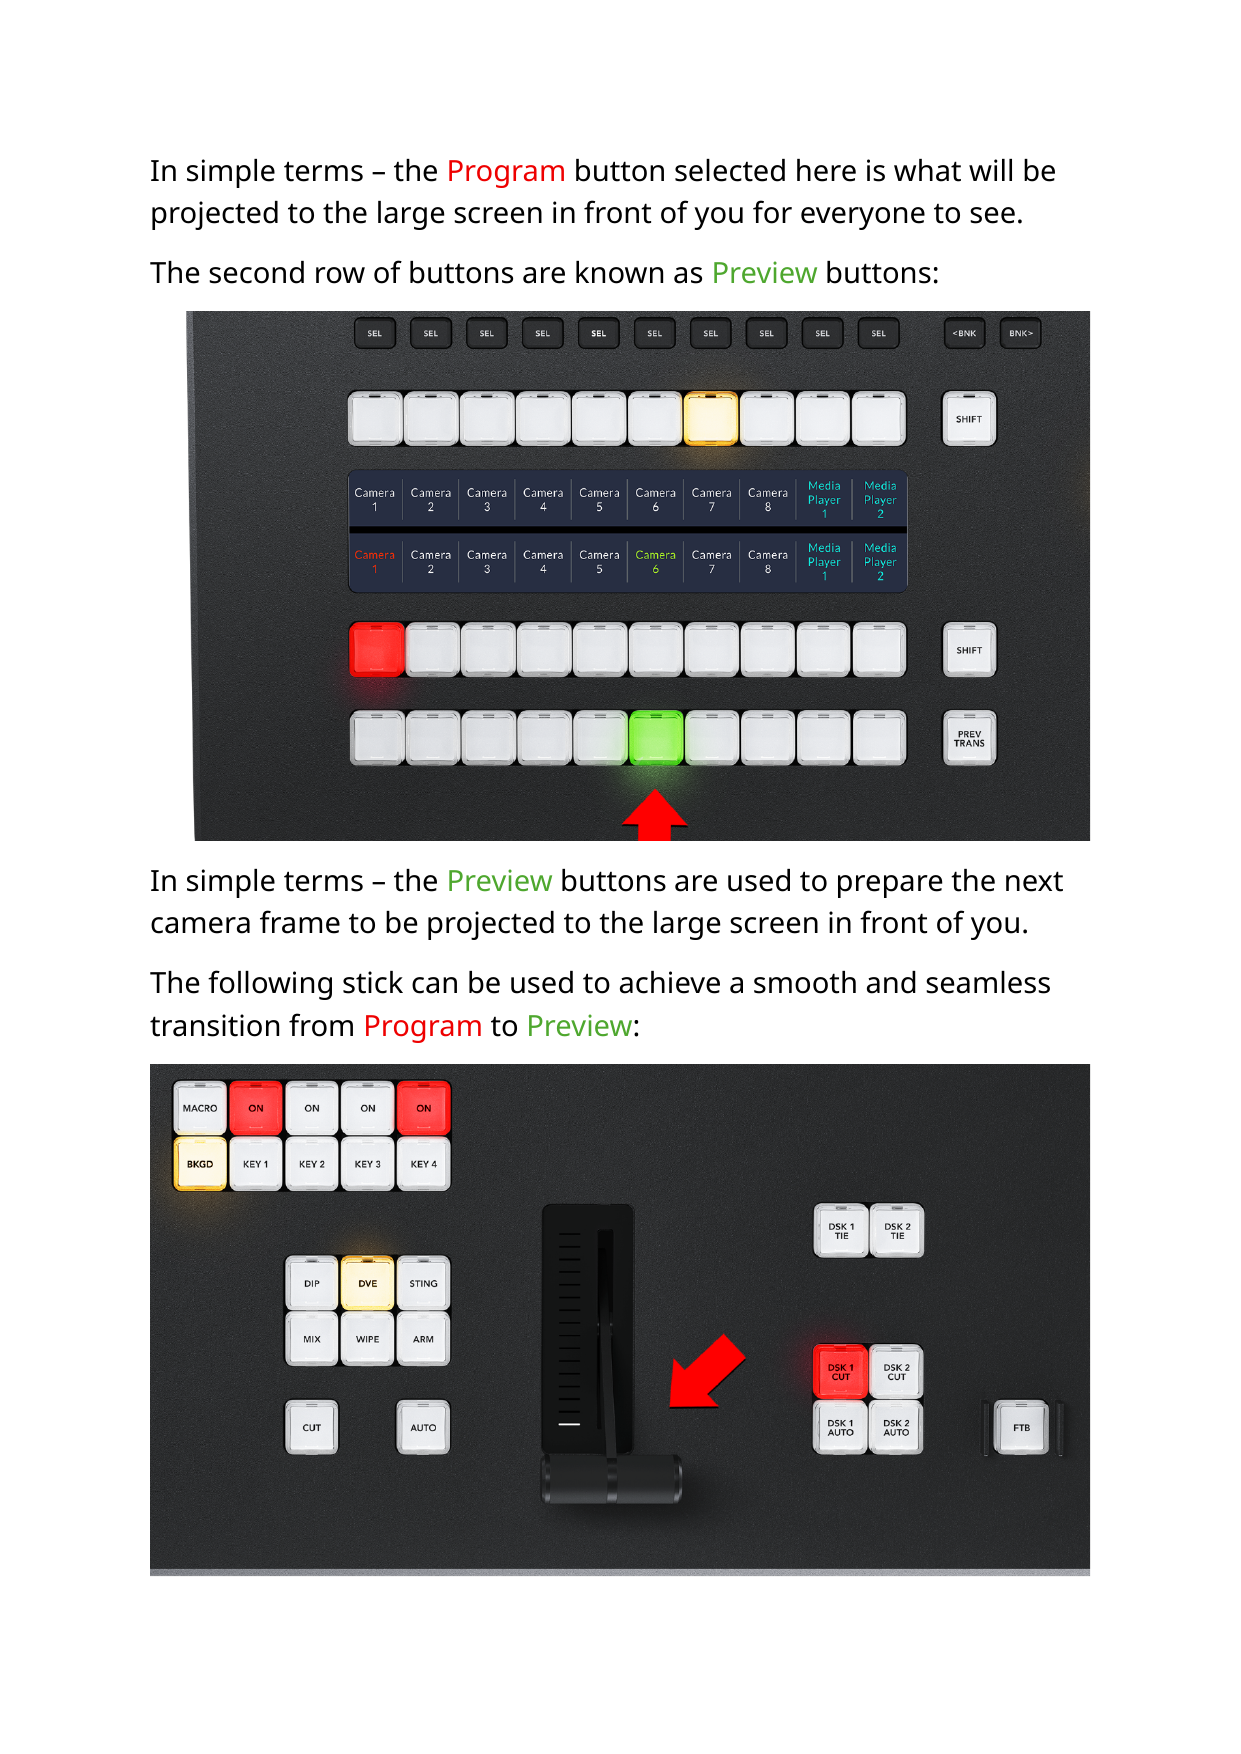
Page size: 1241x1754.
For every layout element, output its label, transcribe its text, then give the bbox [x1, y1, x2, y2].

picture [150, 1064, 1091, 1594]
text In simple terms – the Program button selected here is what will be projected to the large screen in front of you for everyone to see. [150, 150, 1090, 232]
text The second row of buttons are known as Preview buttons: [150, 252, 1090, 292]
text The following stick can be used to achieve a smooth and seamless transition from Program to Preview: [150, 962, 1090, 1044]
text In simple terms – the Preview buttons are used to prepare the next camera frame to be projected to the large screen in front of you. [150, 860, 1090, 942]
picture [150, 311, 1091, 841]
